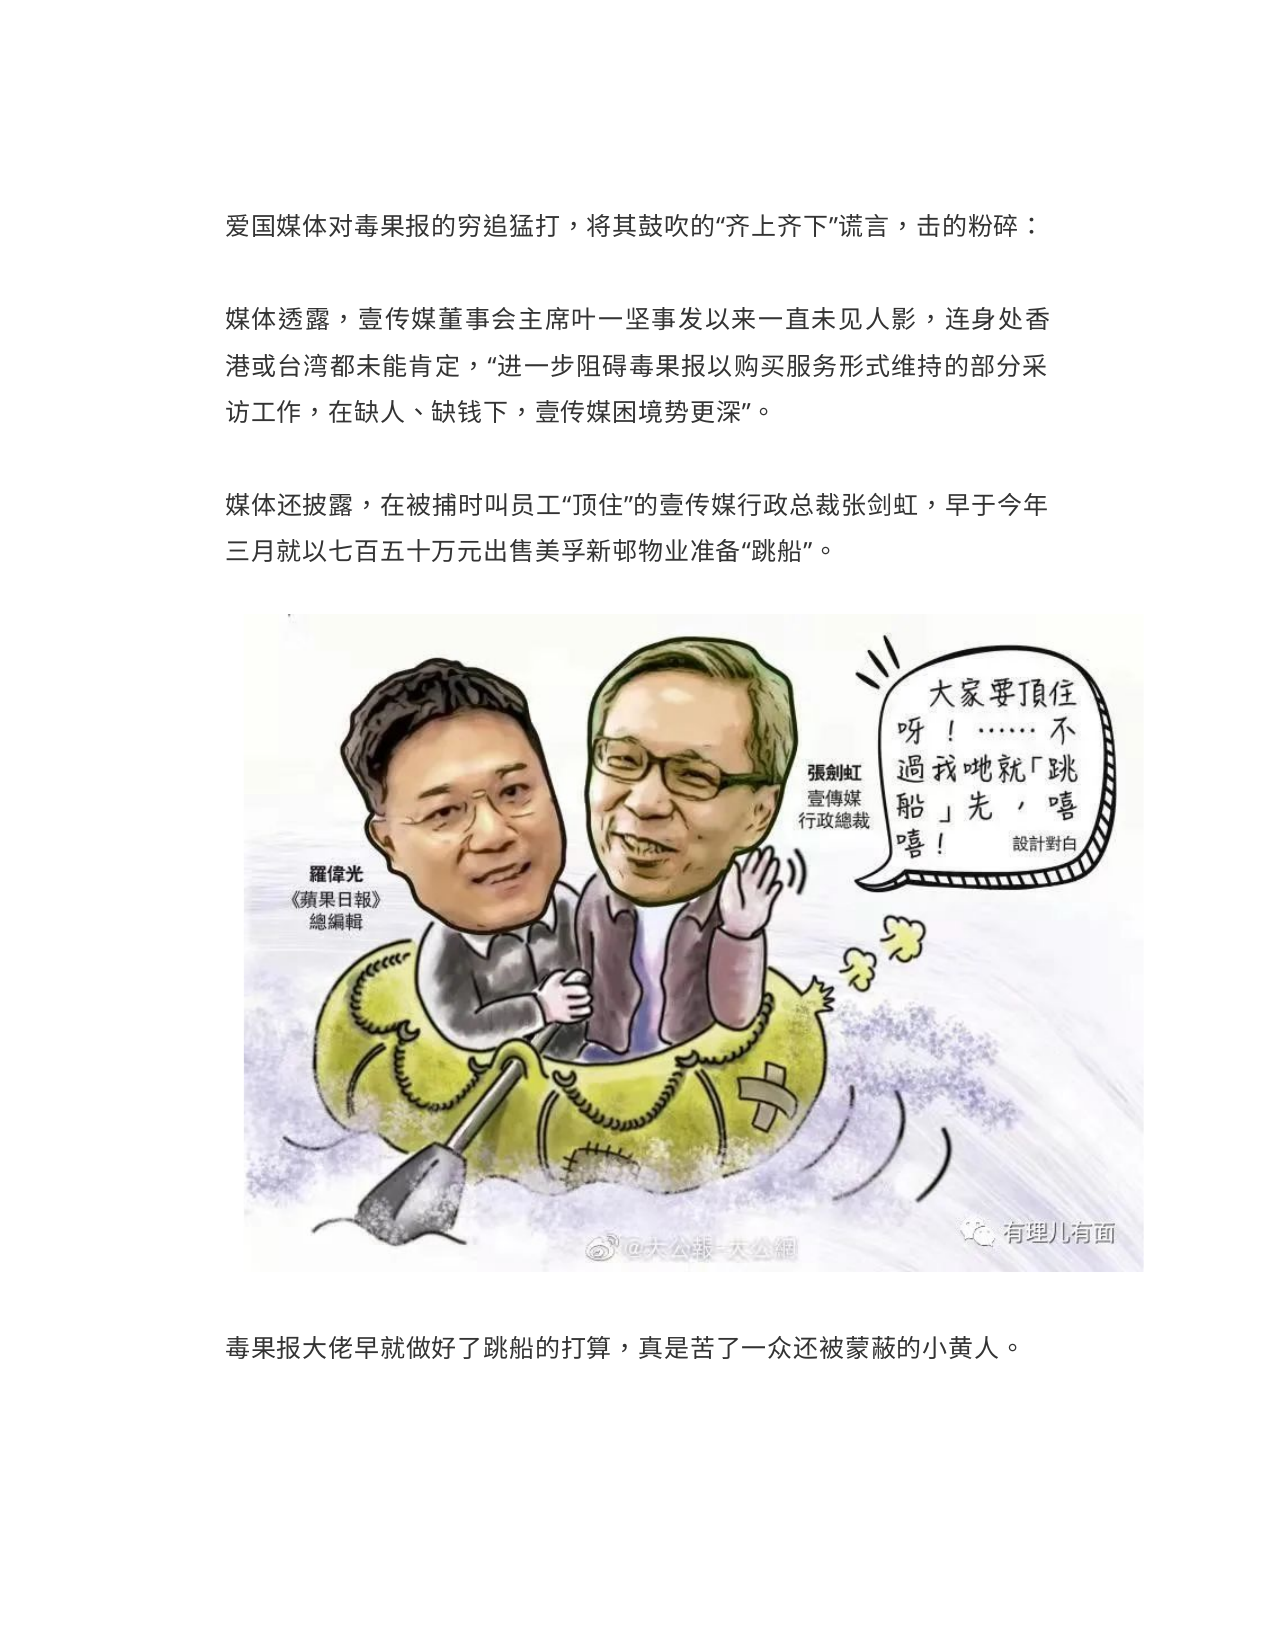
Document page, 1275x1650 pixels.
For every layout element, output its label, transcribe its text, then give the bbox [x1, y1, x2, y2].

text 媒体还披露，在被捕时叫员工“顶住”的壹传媒行政总裁张剑虹，早于今年三月就以七百五十万元出售美孚新邨物业准备“跳船”。 [225, 475, 1050, 568]
text 媒体透露，壹传媒董事会主席叶一坚事发以来一直未见人影，连身处香港或台湾都未能肯定，“进一步阻碍毒果报以购买服务形式维持的部分采访工作，在缺人、缺钱下，壹传媒困境势更深”。 [225, 289, 1050, 429]
text 毒果报大佬早就做好了跳船的打算，真是苦了一众还被蒙蔽的小黄人。 [225, 1318, 1050, 1364]
picture [243, 614, 1144, 1272]
text 爱国媒体对毒果报的穷追猛打，将其鼓吹的“齐上齐下”谎言，击的粉碎： [225, 196, 1050, 243]
